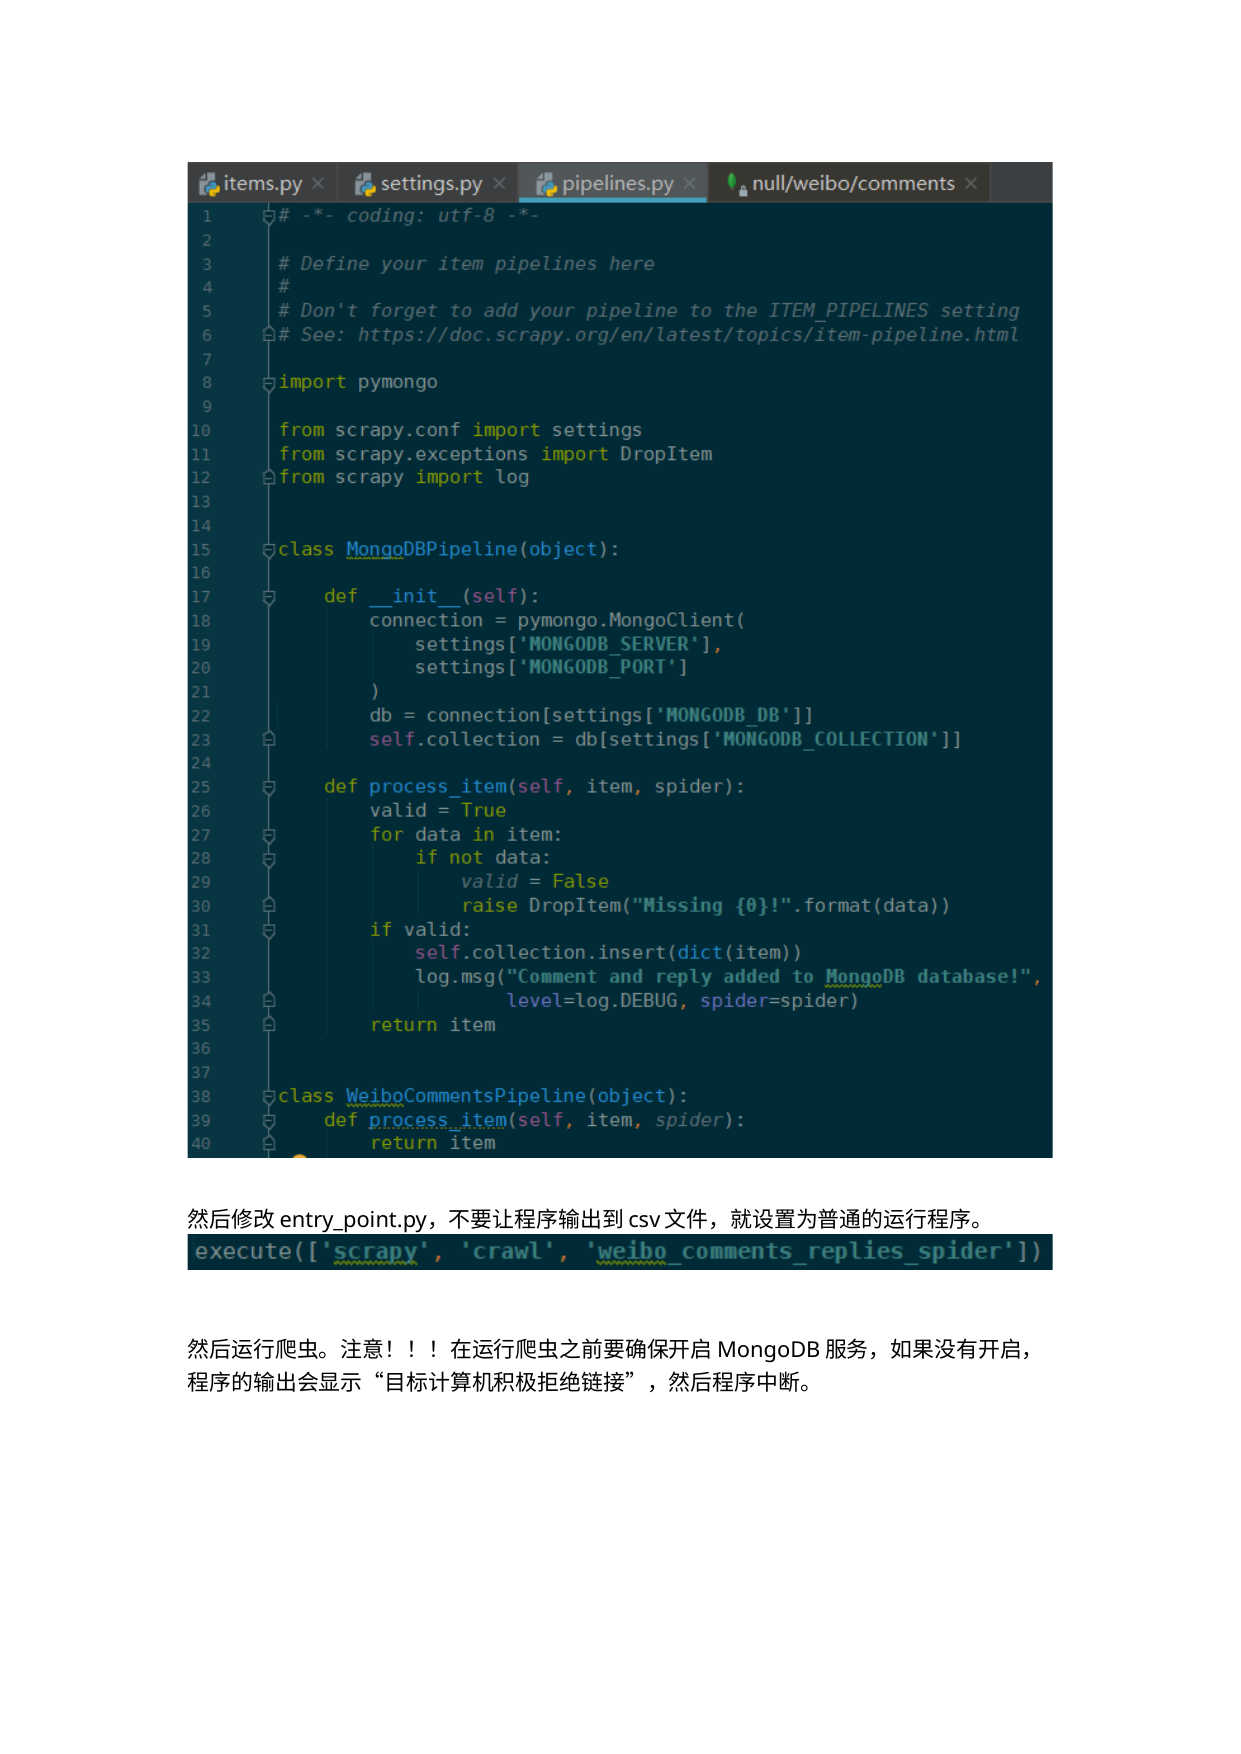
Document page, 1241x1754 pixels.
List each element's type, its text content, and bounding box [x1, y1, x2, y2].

picture [510, 779, 514, 789]
picture [464, 589, 468, 604]
picture [446, 712, 459, 721]
picture [597, 1261, 666, 1265]
picture [429, 922, 434, 935]
picture [326, 307, 335, 316]
picture [531, 307, 540, 320]
picture [816, 732, 820, 745]
picture [600, 1114, 607, 1126]
picture [645, 260, 654, 270]
picture [658, 947, 662, 958]
picture [491, 783, 506, 792]
picture [435, 426, 448, 436]
picture [571, 546, 579, 555]
picture [541, 997, 551, 1006]
picture [496, 546, 517, 555]
picture [314, 331, 323, 341]
picture [771, 328, 778, 341]
picture [599, 1247, 626, 1258]
picture [361, 328, 369, 340]
picture [464, 471, 482, 483]
picture [497, 260, 506, 270]
picture [521, 424, 539, 436]
picture [350, 1247, 355, 1258]
picture [663, 993, 676, 1006]
picture [545, 1113, 550, 1126]
picture [582, 637, 596, 650]
picture [634, 660, 654, 673]
picture [418, 1021, 436, 1031]
picture [542, 447, 586, 464]
picture [657, 637, 675, 650]
picture [294, 542, 299, 555]
picture [417, 470, 425, 483]
picture [869, 1247, 873, 1258]
picture [452, 1136, 459, 1149]
picture [588, 424, 596, 436]
picture [405, 212, 414, 225]
picture [809, 898, 813, 911]
picture [560, 617, 568, 626]
picture [634, 637, 640, 650]
picture [431, 850, 436, 863]
picture [393, 1019, 402, 1031]
picture [599, 660, 607, 673]
picture [461, 803, 472, 816]
picture [1013, 307, 1019, 320]
picture [281, 209, 288, 221]
picture [428, 426, 435, 436]
picture [659, 327, 663, 341]
picture [644, 993, 659, 1007]
picture [555, 1113, 562, 1126]
picture [509, 993, 513, 1006]
picture [663, 307, 677, 316]
picture [990, 304, 994, 316]
picture [280, 423, 288, 436]
picture [862, 732, 868, 745]
text 然后运行爬虫。注意！！！在运行爬虫之前要确保开启MongoDB服务，如果没有开启，程序的输出会显示“目标计算机积极拒绝链接”，然后程序中断。 [187, 1332, 1053, 1397]
picture [379, 378, 413, 388]
picture [428, 330, 435, 342]
picture [302, 450, 324, 460]
picture [440, 330, 446, 341]
picture [324, 589, 346, 602]
picture [560, 902, 568, 915]
picture [487, 973, 494, 986]
picture [989, 329, 996, 341]
picture [394, 212, 402, 221]
picture [395, 732, 399, 745]
picture [670, 945, 674, 961]
picture [417, 664, 425, 673]
picture [281, 280, 288, 292]
picture [565, 637, 573, 650]
picture [545, 708, 549, 724]
picture [335, 1247, 346, 1258]
picture [795, 971, 799, 982]
picture [503, 850, 517, 863]
picture [293, 1154, 307, 1158]
picture [463, 878, 472, 887]
picture [511, 303, 518, 316]
picture [934, 1247, 944, 1263]
picture [490, 1247, 496, 1258]
picture [400, 1089, 408, 1101]
picture [622, 447, 631, 460]
picture [327, 376, 345, 388]
picture [463, 331, 483, 341]
picture [622, 260, 631, 270]
picture [817, 331, 824, 341]
picture [508, 874, 518, 887]
picture [508, 945, 513, 958]
picture [487, 641, 494, 654]
picture [302, 1092, 322, 1102]
picture [395, 307, 403, 316]
picture [587, 878, 596, 887]
picture [602, 732, 606, 748]
picture [555, 257, 560, 270]
picture [441, 922, 445, 935]
picture [805, 973, 813, 982]
picture [655, 1247, 666, 1258]
picture [544, 947, 548, 958]
picture [565, 660, 573, 673]
picture [491, 1117, 506, 1125]
picture [395, 451, 403, 464]
picture [582, 732, 591, 745]
picture [836, 902, 853, 911]
picture [542, 973, 551, 982]
picture [531, 997, 539, 1006]
picture [887, 303, 894, 316]
picture [515, 1247, 529, 1258]
picture [942, 331, 962, 341]
picture [796, 945, 800, 961]
picture [324, 1092, 333, 1102]
picture [822, 1247, 834, 1258]
picture [632, 1247, 636, 1258]
picture [464, 664, 470, 673]
picture [793, 732, 801, 745]
picture [590, 971, 594, 982]
picture [371, 426, 389, 439]
picture [302, 473, 324, 483]
picture [698, 1247, 708, 1258]
picture [589, 331, 597, 340]
picture [404, 1139, 413, 1149]
picture [918, 902, 928, 911]
picture [953, 973, 962, 982]
picture [451, 328, 461, 341]
picture [705, 732, 709, 748]
picture [463, 1019, 470, 1031]
picture [373, 303, 381, 311]
picture [691, 708, 699, 721]
picture [684, 1247, 689, 1258]
picture [450, 922, 460, 935]
picture [462, 973, 481, 982]
picture [440, 945, 445, 958]
picture [780, 1247, 791, 1258]
picture [667, 1116, 677, 1129]
picture [348, 1113, 356, 1126]
picture [530, 1116, 540, 1126]
picture [748, 307, 757, 316]
picture [474, 593, 482, 602]
picture [668, 331, 677, 340]
picture [525, 1093, 534, 1101]
picture [617, 783, 633, 792]
picture [326, 331, 335, 341]
picture [485, 593, 494, 602]
picture [578, 898, 584, 911]
picture [719, 708, 733, 721]
picture [896, 969, 904, 982]
picture [371, 473, 389, 486]
picture [457, 1093, 465, 1101]
picture [187, 162, 1053, 1158]
picture [427, 973, 441, 982]
picture [828, 969, 847, 982]
picture [395, 803, 399, 816]
picture [761, 997, 768, 1006]
picture [430, 305, 436, 316]
picture [636, 303, 640, 316]
picture [404, 1021, 413, 1031]
picture [450, 854, 472, 863]
picture [291, 1088, 299, 1102]
picture [991, 1247, 997, 1258]
picture [302, 426, 324, 436]
picture [679, 637, 688, 650]
picture [759, 732, 767, 745]
picture [360, 260, 369, 269]
picture [622, 637, 630, 650]
picture [393, 783, 408, 792]
picture [416, 783, 435, 792]
picture [350, 305, 356, 316]
text 然后修改entry_point.py，不要让程序输出到csv文件，就设置为普通的运行程序。 [187, 1202, 1053, 1234]
picture [473, 664, 482, 673]
picture [667, 902, 676, 911]
picture [691, 969, 696, 982]
picture [976, 328, 985, 340]
picture [279, 1247, 291, 1258]
picture [362, 426, 369, 435]
picture [577, 993, 582, 1006]
picture [725, 328, 733, 342]
picture [602, 304, 606, 316]
picture [681, 329, 688, 341]
picture [668, 708, 682, 721]
picture [639, 1093, 648, 1101]
picture [302, 546, 322, 555]
picture [383, 922, 391, 935]
picture [748, 331, 757, 341]
picture [662, 613, 677, 626]
picture [293, 450, 300, 460]
picture [450, 831, 460, 840]
picture [371, 807, 379, 816]
picture [554, 973, 569, 982]
picture [452, 423, 459, 436]
picture [496, 450, 511, 460]
picture [372, 1021, 380, 1031]
picture [370, 783, 380, 796]
picture [771, 708, 779, 721]
picture [324, 1113, 346, 1126]
picture [450, 546, 465, 558]
picture [642, 1242, 652, 1258]
picture [634, 426, 641, 436]
picture [566, 307, 574, 316]
picture [484, 831, 493, 840]
picture [509, 260, 514, 270]
picture [497, 664, 504, 673]
picture [497, 945, 502, 958]
picture [965, 969, 973, 982]
picture [748, 732, 756, 745]
picture [600, 423, 608, 436]
picture [280, 447, 288, 460]
picture [279, 257, 289, 269]
picture [499, 470, 504, 483]
picture [769, 1243, 774, 1258]
picture [837, 1247, 847, 1263]
picture [622, 660, 630, 673]
picture [736, 708, 744, 721]
picture [384, 329, 391, 341]
picture [441, 973, 449, 986]
picture [554, 426, 562, 436]
picture [531, 973, 539, 982]
picture [360, 208, 381, 221]
picture [610, 712, 624, 721]
picture [393, 1117, 408, 1126]
picture [933, 898, 937, 912]
picture [565, 260, 574, 269]
picture [520, 1116, 527, 1126]
picture [610, 1116, 633, 1126]
picture [622, 993, 642, 1007]
picture [507, 902, 517, 911]
picture [418, 1139, 436, 1149]
picture [610, 426, 619, 436]
picture [381, 831, 392, 840]
picture [645, 328, 653, 342]
picture [610, 613, 625, 626]
picture [773, 303, 779, 316]
picture [639, 617, 659, 630]
picture [338, 257, 344, 270]
picture [527, 260, 540, 269]
picture [599, 902, 621, 911]
picture [370, 1117, 374, 1129]
picture [463, 732, 468, 745]
picture [899, 732, 903, 745]
picture [316, 208, 322, 215]
picture [428, 949, 437, 958]
picture [521, 473, 529, 486]
picture [211, 1247, 222, 1258]
picture [794, 331, 801, 341]
picture [475, 807, 506, 816]
picture [408, 307, 414, 320]
picture [657, 1116, 664, 1126]
picture [488, 307, 494, 316]
picture [522, 589, 526, 604]
picture [884, 898, 905, 911]
picture [267, 1243, 275, 1258]
picture [541, 331, 550, 344]
picture [611, 736, 618, 745]
picture [406, 331, 413, 341]
picture [738, 613, 742, 628]
picture [806, 330, 811, 339]
picture [416, 926, 426, 935]
picture [465, 208, 472, 221]
picture [279, 1092, 288, 1102]
picture [669, 447, 676, 460]
picture [703, 973, 711, 986]
picture [825, 973, 881, 987]
picture [499, 589, 504, 602]
picture [976, 973, 985, 982]
picture [373, 329, 380, 341]
picture [423, 827, 431, 840]
picture [919, 969, 933, 982]
picture [462, 260, 483, 270]
picture [279, 304, 289, 316]
picture [337, 473, 345, 483]
picture [487, 664, 494, 677]
picture [810, 1247, 816, 1258]
picture [520, 969, 527, 982]
picture [496, 902, 504, 911]
picture [576, 260, 586, 269]
picture [599, 637, 607, 650]
picture [827, 303, 838, 316]
picture [519, 997, 529, 1006]
picture [589, 450, 597, 460]
picture [667, 736, 681, 745]
picture [588, 307, 596, 317]
picture [502, 1247, 514, 1258]
picture [1035, 1242, 1040, 1262]
picture [441, 257, 447, 270]
picture [465, 1117, 470, 1128]
picture [453, 661, 459, 673]
picture [302, 327, 311, 341]
picture [978, 305, 984, 316]
picture [853, 993, 857, 1009]
picture [525, 736, 539, 745]
picture [439, 1117, 446, 1125]
picture [571, 949, 579, 958]
picture [508, 331, 517, 341]
picture [480, 736, 487, 743]
picture [450, 450, 472, 464]
picture [554, 993, 559, 1006]
picture [711, 1247, 764, 1258]
picture [771, 732, 790, 745]
picture [598, 878, 609, 887]
picture [554, 660, 562, 673]
picture [611, 969, 643, 982]
picture [383, 261, 388, 273]
picture [279, 328, 289, 340]
picture [634, 331, 643, 340]
picture [417, 949, 424, 958]
picture [530, 831, 553, 840]
picture [475, 851, 479, 863]
picture [885, 969, 893, 982]
picture [388, 1093, 397, 1101]
picture [919, 1247, 930, 1258]
picture [511, 637, 515, 653]
picture [381, 1021, 392, 1031]
picture [624, 712, 631, 725]
picture [759, 708, 767, 721]
picture [602, 542, 606, 557]
picture [715, 329, 722, 341]
picture [416, 450, 426, 460]
picture [1020, 1242, 1025, 1262]
picture [464, 902, 483, 911]
picture [303, 303, 312, 314]
picture [427, 665, 437, 673]
picture [738, 329, 745, 341]
picture [486, 447, 494, 460]
picture [692, 305, 699, 316]
picture [473, 1139, 496, 1149]
picture [371, 922, 379, 936]
picture [473, 1021, 496, 1031]
picture [966, 305, 973, 316]
picture [842, 997, 848, 1006]
picture [624, 426, 631, 439]
picture [725, 969, 763, 982]
picture [280, 374, 288, 388]
picture [348, 260, 357, 269]
picture [290, 378, 323, 391]
picture [327, 256, 335, 269]
picture [374, 827, 379, 840]
picture [564, 426, 574, 436]
picture [442, 661, 447, 673]
picture [895, 331, 904, 344]
picture [998, 331, 1008, 340]
picture [554, 874, 563, 887]
picture [999, 307, 1012, 316]
picture [251, 1247, 262, 1258]
picture [334, 1247, 417, 1265]
picture [463, 1137, 470, 1149]
picture [674, 973, 687, 986]
picture [577, 424, 584, 436]
picture [532, 617, 557, 630]
picture [690, 450, 712, 460]
picture [531, 660, 545, 673]
picture [531, 637, 545, 650]
picture [362, 473, 368, 482]
picture [454, 945, 459, 958]
picture [530, 854, 540, 863]
picture [829, 329, 836, 341]
picture [347, 1089, 363, 1101]
picture [635, 949, 643, 954]
picture [702, 708, 710, 721]
picture [365, 1247, 370, 1258]
picture [875, 904, 879, 914]
picture [885, 328, 892, 341]
picture [761, 898, 767, 915]
picture [850, 303, 860, 316]
picture [271, 1091, 275, 1103]
picture [953, 307, 962, 316]
picture [406, 926, 413, 935]
picture [931, 331, 937, 341]
picture [622, 949, 630, 958]
picture [599, 448, 607, 460]
picture [576, 331, 586, 341]
picture [347, 542, 407, 559]
picture [690, 1113, 711, 1126]
picture [520, 450, 527, 460]
picture [388, 617, 408, 626]
picture [408, 732, 413, 745]
picture [499, 969, 503, 984]
picture [815, 993, 837, 1006]
picture [727, 945, 731, 961]
picture [961, 1242, 987, 1258]
picture [589, 1113, 597, 1126]
picture [577, 660, 596, 673]
picture [908, 331, 917, 341]
picture [525, 712, 539, 721]
picture [530, 898, 540, 911]
picture [748, 898, 756, 911]
picture [428, 1117, 435, 1126]
picture [381, 1139, 392, 1149]
picture [279, 546, 288, 555]
picture [701, 997, 723, 1010]
picture [564, 878, 574, 887]
picture [271, 925, 275, 937]
picture [476, 448, 482, 460]
picture [611, 307, 631, 317]
picture [542, 307, 552, 316]
picture [645, 637, 654, 650]
picture [417, 307, 426, 316]
picture [612, 257, 620, 269]
picture [624, 904, 628, 914]
picture [194, 1247, 208, 1258]
picture [738, 304, 744, 311]
picture [766, 969, 779, 982]
picture [601, 997, 609, 1010]
picture [735, 994, 757, 1006]
picture [427, 473, 460, 486]
picture [645, 898, 654, 911]
picture [556, 546, 560, 559]
picture [377, 708, 385, 721]
picture [534, 331, 540, 340]
picture [430, 451, 437, 460]
picture [520, 260, 527, 270]
picture [907, 303, 917, 316]
picture [331, 779, 346, 792]
picture [767, 949, 781, 958]
picture [944, 898, 948, 914]
picture [644, 450, 666, 464]
picture [920, 303, 928, 310]
picture [521, 331, 529, 340]
picture [702, 902, 711, 911]
picture [679, 1116, 687, 1126]
picture [913, 732, 927, 745]
picture [325, 546, 333, 555]
picture [782, 331, 791, 341]
picture [223, 1247, 248, 1258]
picture [377, 1247, 388, 1258]
picture [628, 617, 636, 626]
picture [530, 783, 540, 792]
picture [667, 783, 671, 796]
picture [394, 473, 402, 486]
picture [601, 780, 605, 792]
picture [422, 542, 430, 555]
picture [484, 208, 493, 221]
picture [410, 542, 418, 555]
picture [679, 902, 687, 911]
picture [564, 1093, 573, 1101]
picture [474, 423, 517, 440]
picture [576, 874, 582, 887]
picture [485, 1093, 492, 1101]
picture [943, 971, 947, 982]
picture [418, 378, 437, 391]
picture [988, 973, 995, 982]
picture [311, 1242, 316, 1262]
picture [452, 1018, 459, 1031]
picture [337, 426, 345, 436]
picture [468, 617, 482, 626]
picture [578, 617, 591, 630]
picture [828, 732, 837, 745]
picture [714, 902, 722, 915]
picture [648, 708, 652, 724]
picture [518, 1093, 522, 1105]
picture [296, 1242, 302, 1262]
picture [293, 426, 300, 436]
picture [873, 304, 877, 316]
picture [337, 450, 345, 460]
picture [418, 260, 426, 269]
picture [727, 305, 733, 316]
picture [697, 779, 705, 792]
picture [691, 331, 700, 341]
picture [393, 1137, 402, 1149]
picture [417, 969, 422, 982]
picture [657, 307, 664, 316]
picture [452, 732, 456, 745]
picture [758, 331, 767, 344]
picture [554, 331, 563, 344]
picture [725, 732, 739, 745]
picture [487, 898, 491, 911]
picture [395, 427, 402, 439]
picture [612, 330, 617, 339]
picture [842, 303, 848, 312]
picture [872, 331, 881, 344]
picture [554, 637, 562, 650]
picture [605, 1089, 619, 1101]
picture [681, 448, 687, 460]
picture [781, 997, 803, 1010]
picture [601, 331, 608, 344]
picture [280, 469, 288, 483]
picture [393, 331, 403, 344]
picture [419, 1093, 454, 1101]
picture [423, 617, 430, 626]
picture [395, 831, 403, 840]
picture [531, 1242, 537, 1258]
picture [385, 208, 389, 221]
picture [587, 997, 601, 1007]
picture [804, 303, 815, 316]
picture [452, 258, 460, 269]
picture [496, 304, 510, 316]
picture [480, 712, 487, 718]
picture [783, 303, 802, 316]
picture [839, 331, 860, 341]
picture [371, 451, 392, 464]
picture [372, 378, 379, 391]
picture [463, 307, 470, 316]
picture [610, 949, 619, 958]
picture [635, 260, 643, 269]
picture [525, 949, 534, 958]
picture [873, 732, 877, 745]
picture [473, 641, 487, 650]
picture [293, 473, 300, 483]
picture [622, 331, 631, 341]
picture [851, 1242, 858, 1258]
picture [499, 874, 503, 887]
picture [359, 378, 369, 391]
picture [708, 617, 716, 626]
picture [453, 305, 459, 316]
picture [381, 1089, 385, 1101]
picture [878, 1247, 902, 1258]
picture [302, 256, 323, 270]
picture [507, 473, 521, 483]
picture [806, 993, 812, 1007]
picture [474, 1247, 480, 1258]
picture [895, 303, 906, 316]
picture [530, 542, 545, 555]
picture [739, 898, 744, 915]
picture [862, 303, 871, 316]
picture [372, 1139, 380, 1149]
picture [382, 307, 392, 316]
